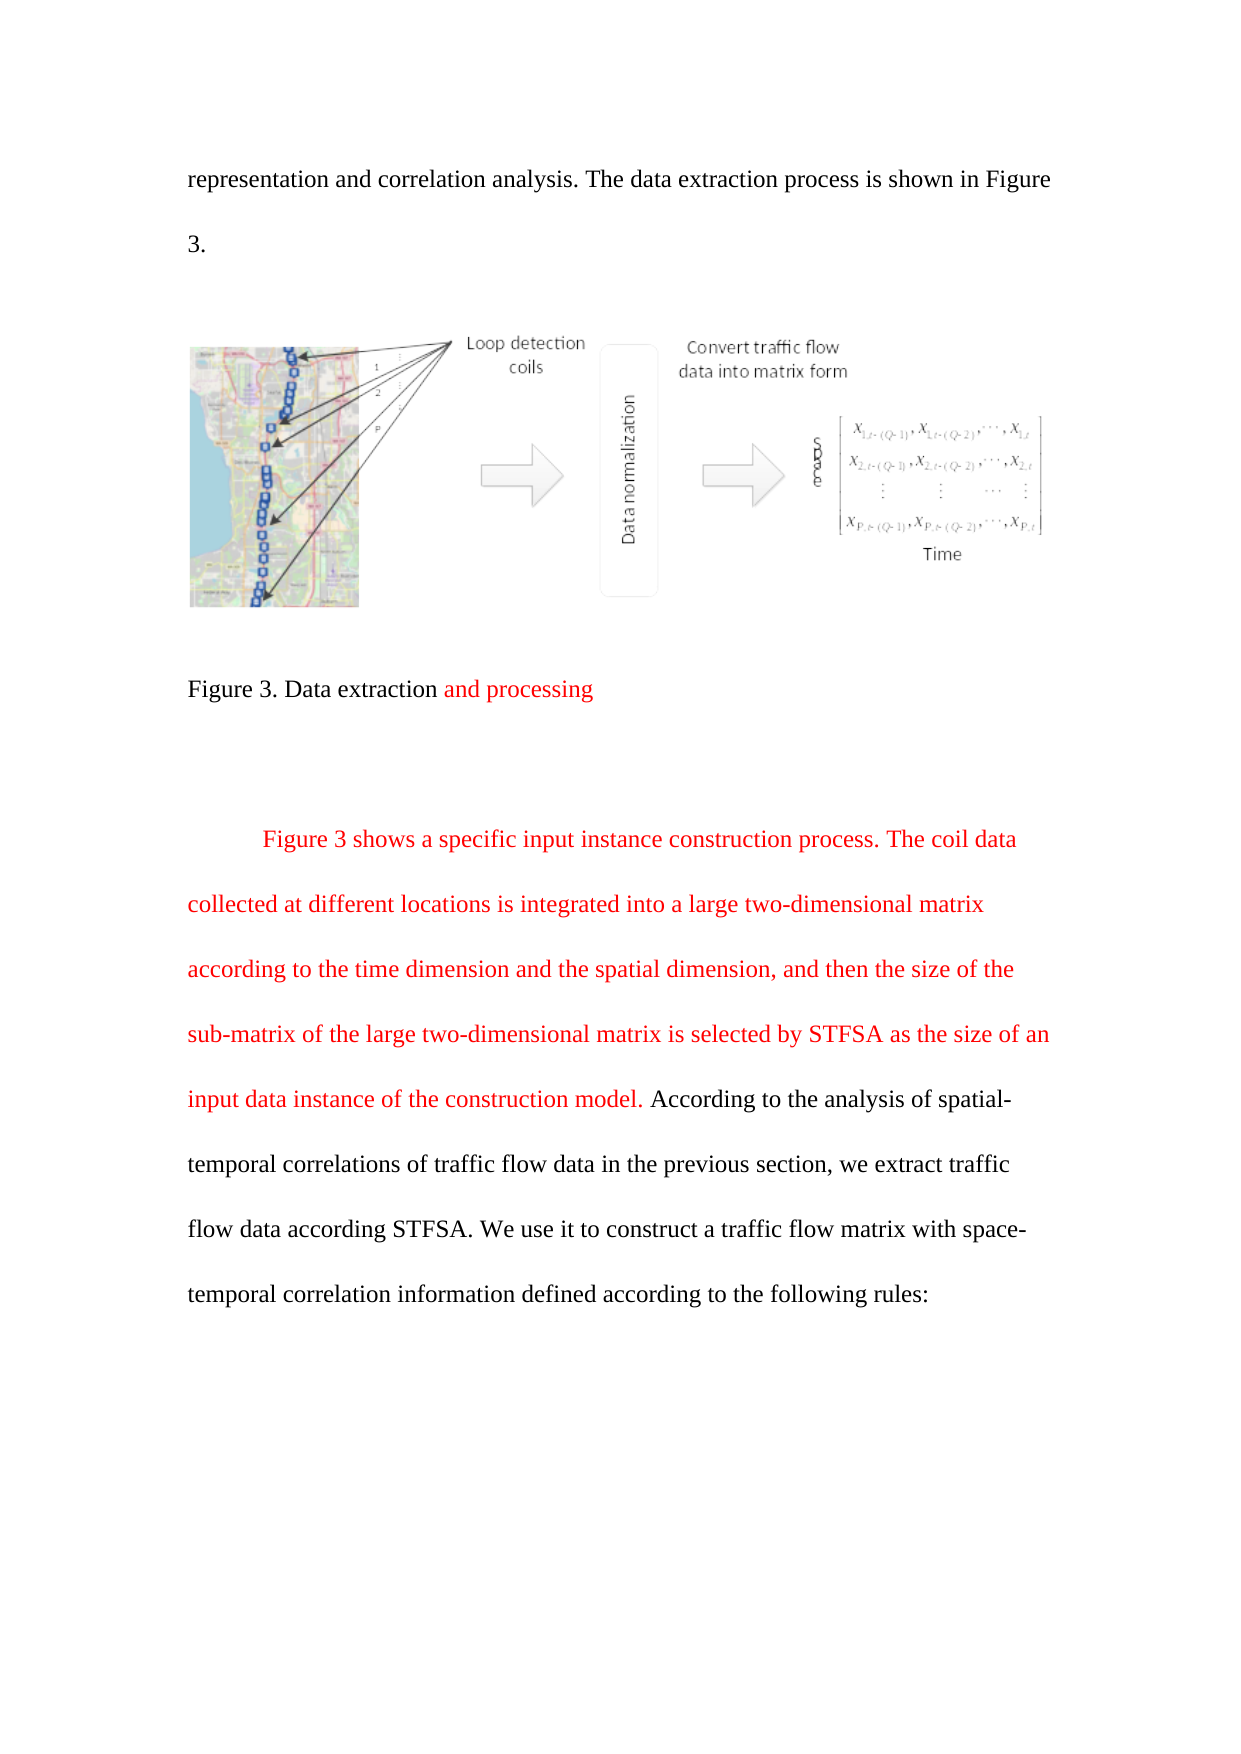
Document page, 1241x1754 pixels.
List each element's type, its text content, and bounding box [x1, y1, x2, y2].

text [187, 162, 1053, 259]
text Figure 3 shows a specific input instance construction process. The coil data collected at different locations is integrated into a large two-dimensional matrix according to the time dimension and the spatial dimension, and then the size of the sub-matrix of the large two-dimensional matrix is selected by STFSA as the size of an input data instance of the construction model. According to the analysis of spatial-temporal correlations of traffic flow data in the previous section, we extract traffic flow data according STFSA. We use it to construct a traffic flow matrix with space-temporal correlation information defined according to the following rules: [187, 822, 1053, 1309]
text Figure 3. Data extraction and processing [187, 672, 1053, 704]
